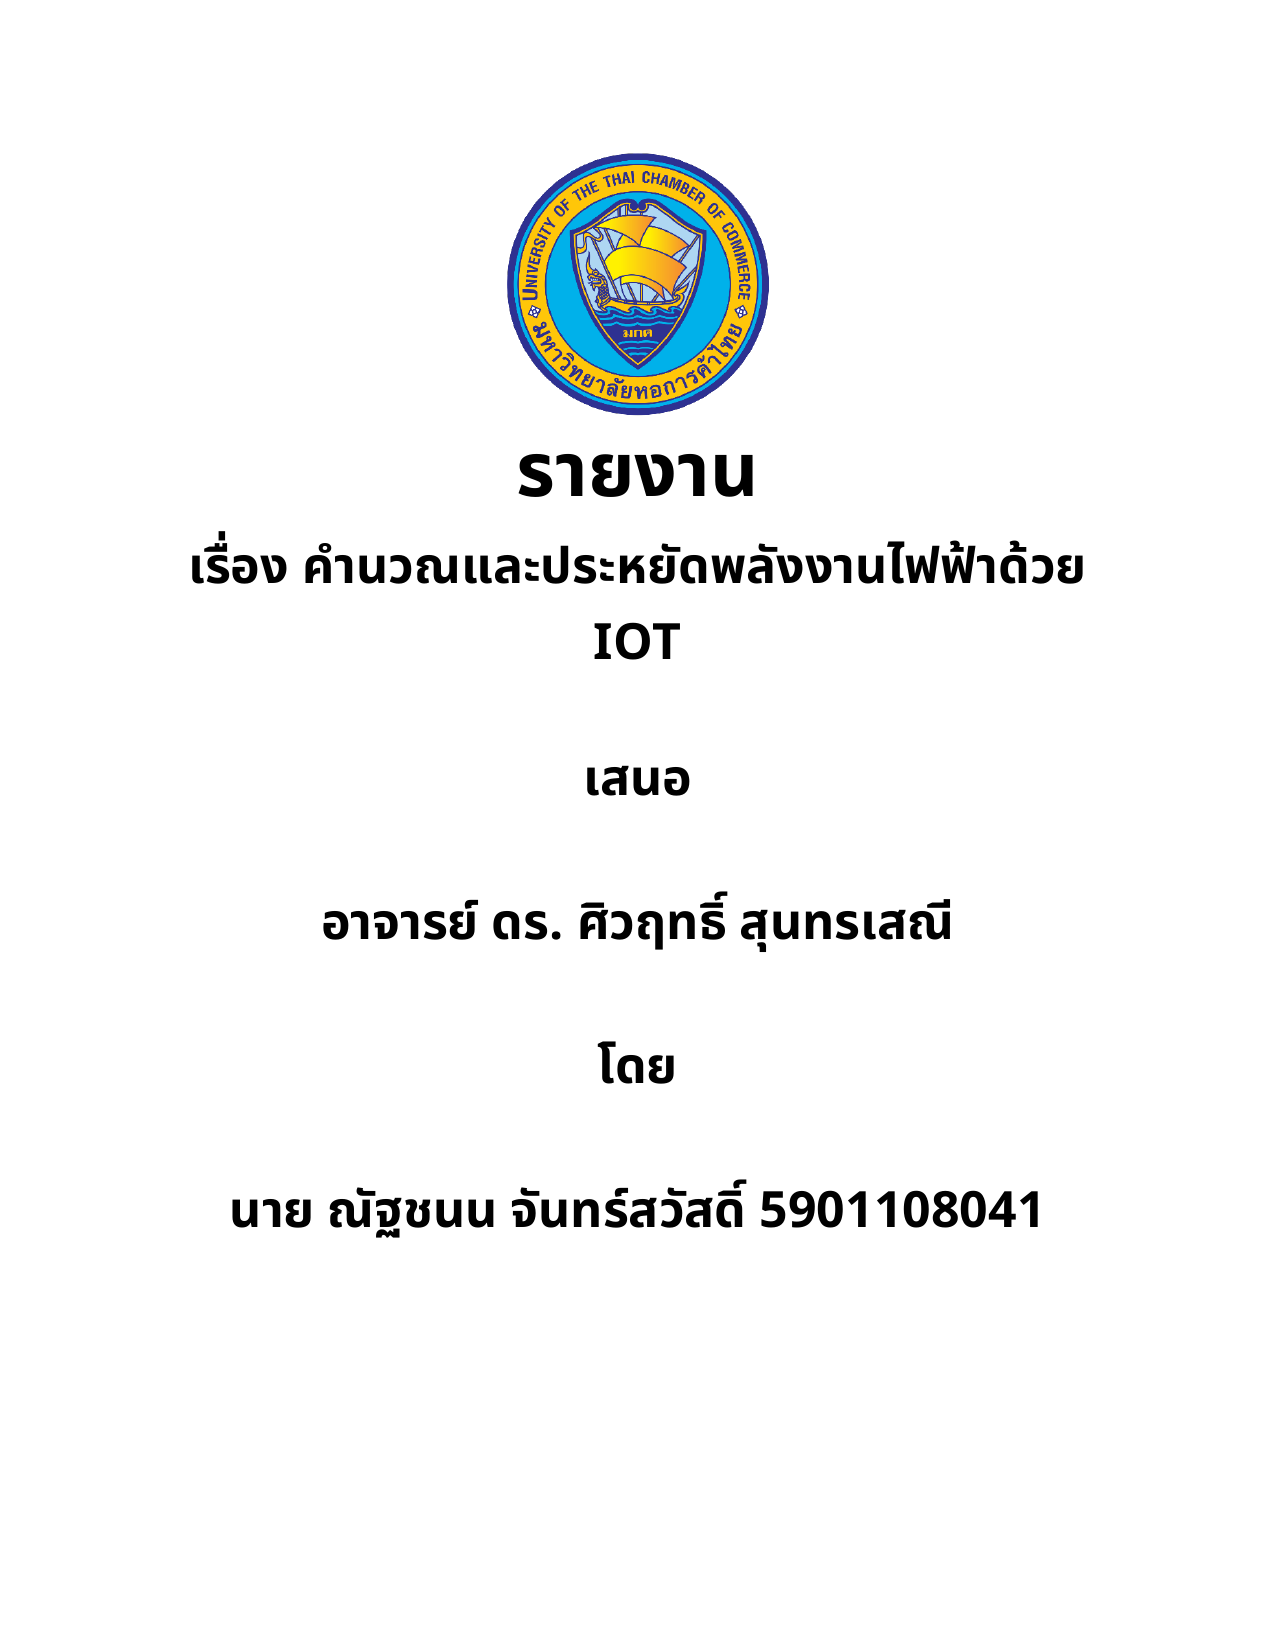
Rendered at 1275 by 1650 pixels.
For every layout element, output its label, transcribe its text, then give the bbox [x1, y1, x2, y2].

picture [503, 150, 772, 418]
text อาจารย์ ดร. ศิวฤทธิ์ สุนทรเสณี [150, 886, 1125, 962]
text รายงาน [150, 417, 1125, 531]
text เรื่อง คำนวณและประหยัดพลังงานไฟฟ้าด้วย IOT [150, 531, 1125, 674]
text เสนอ [150, 742, 1125, 818]
text นาย ณัฐชนน จันทร์สวัสดิ์ 5901108041 [150, 1174, 1125, 1249]
text โดย [150, 1030, 1125, 1106]
